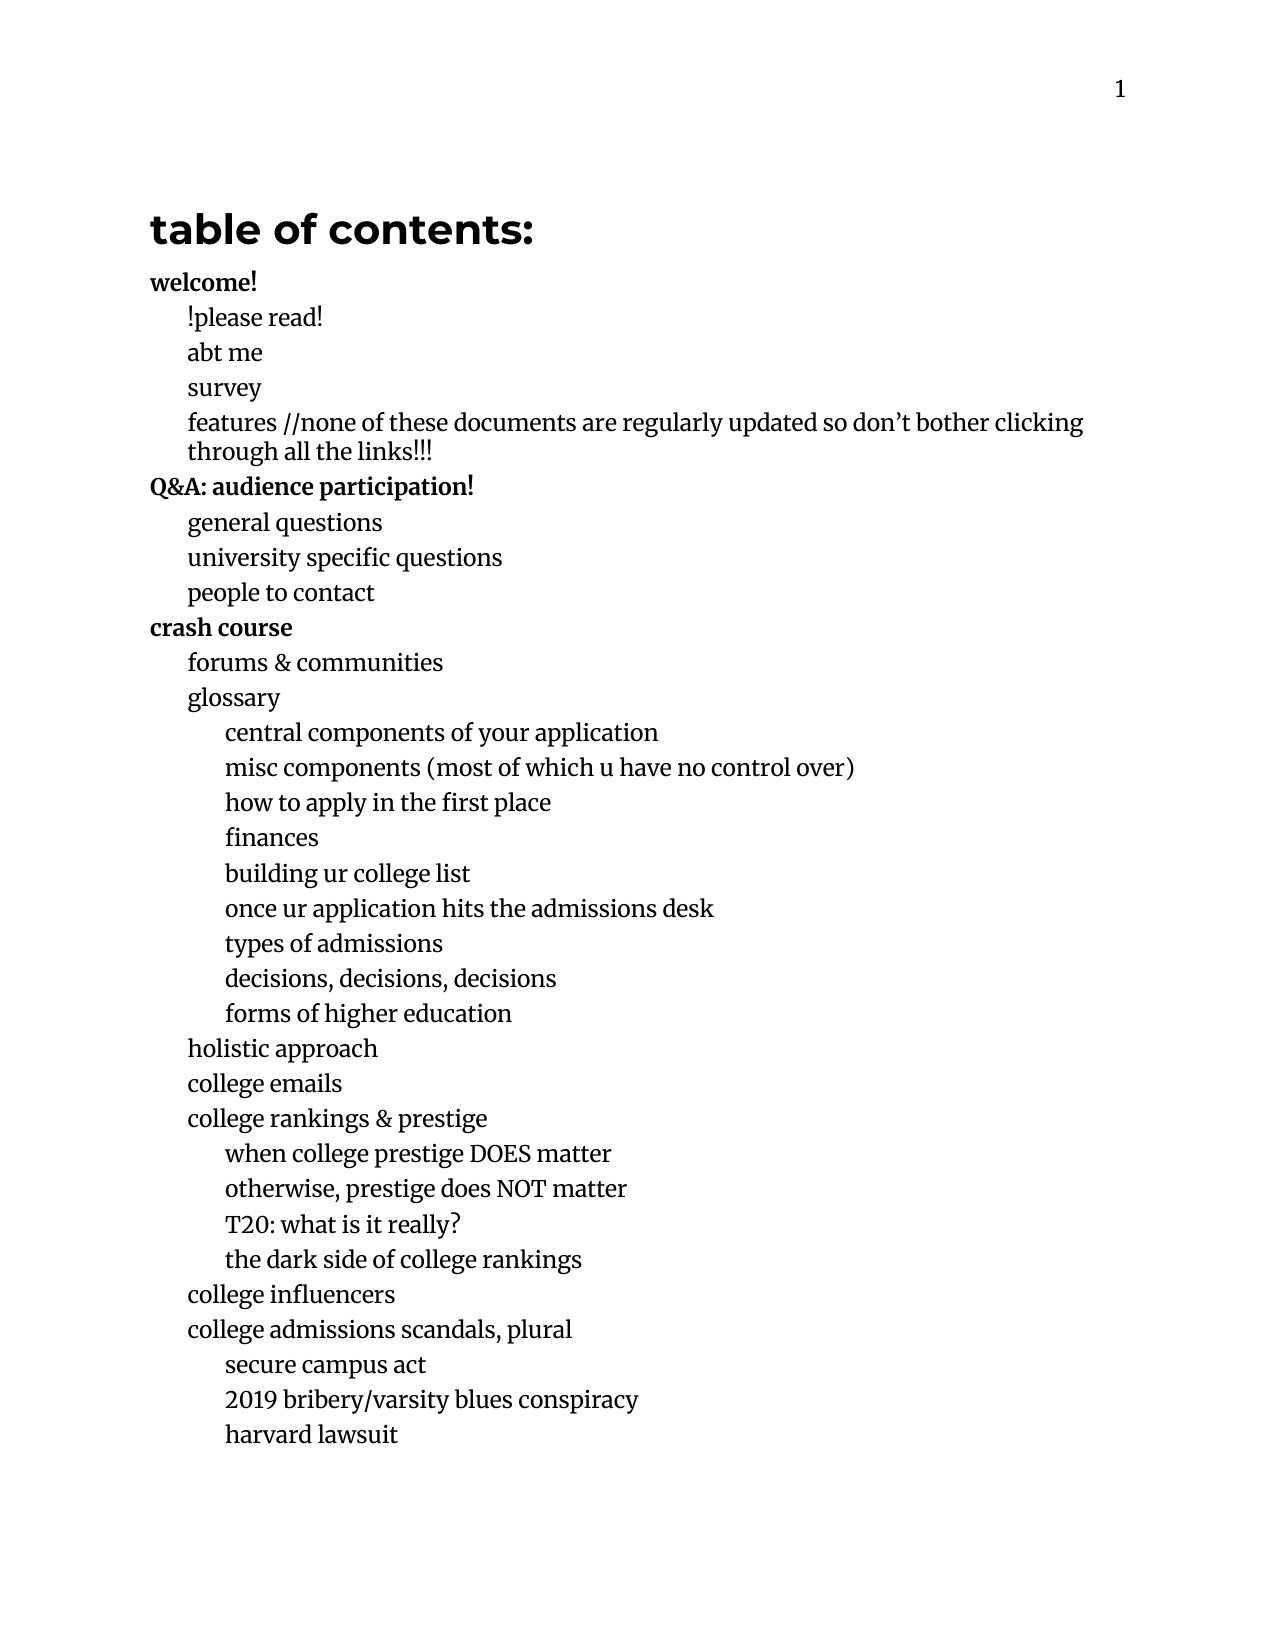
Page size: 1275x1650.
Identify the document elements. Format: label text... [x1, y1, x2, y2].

text table of contents: [150, 204, 1125, 255]
